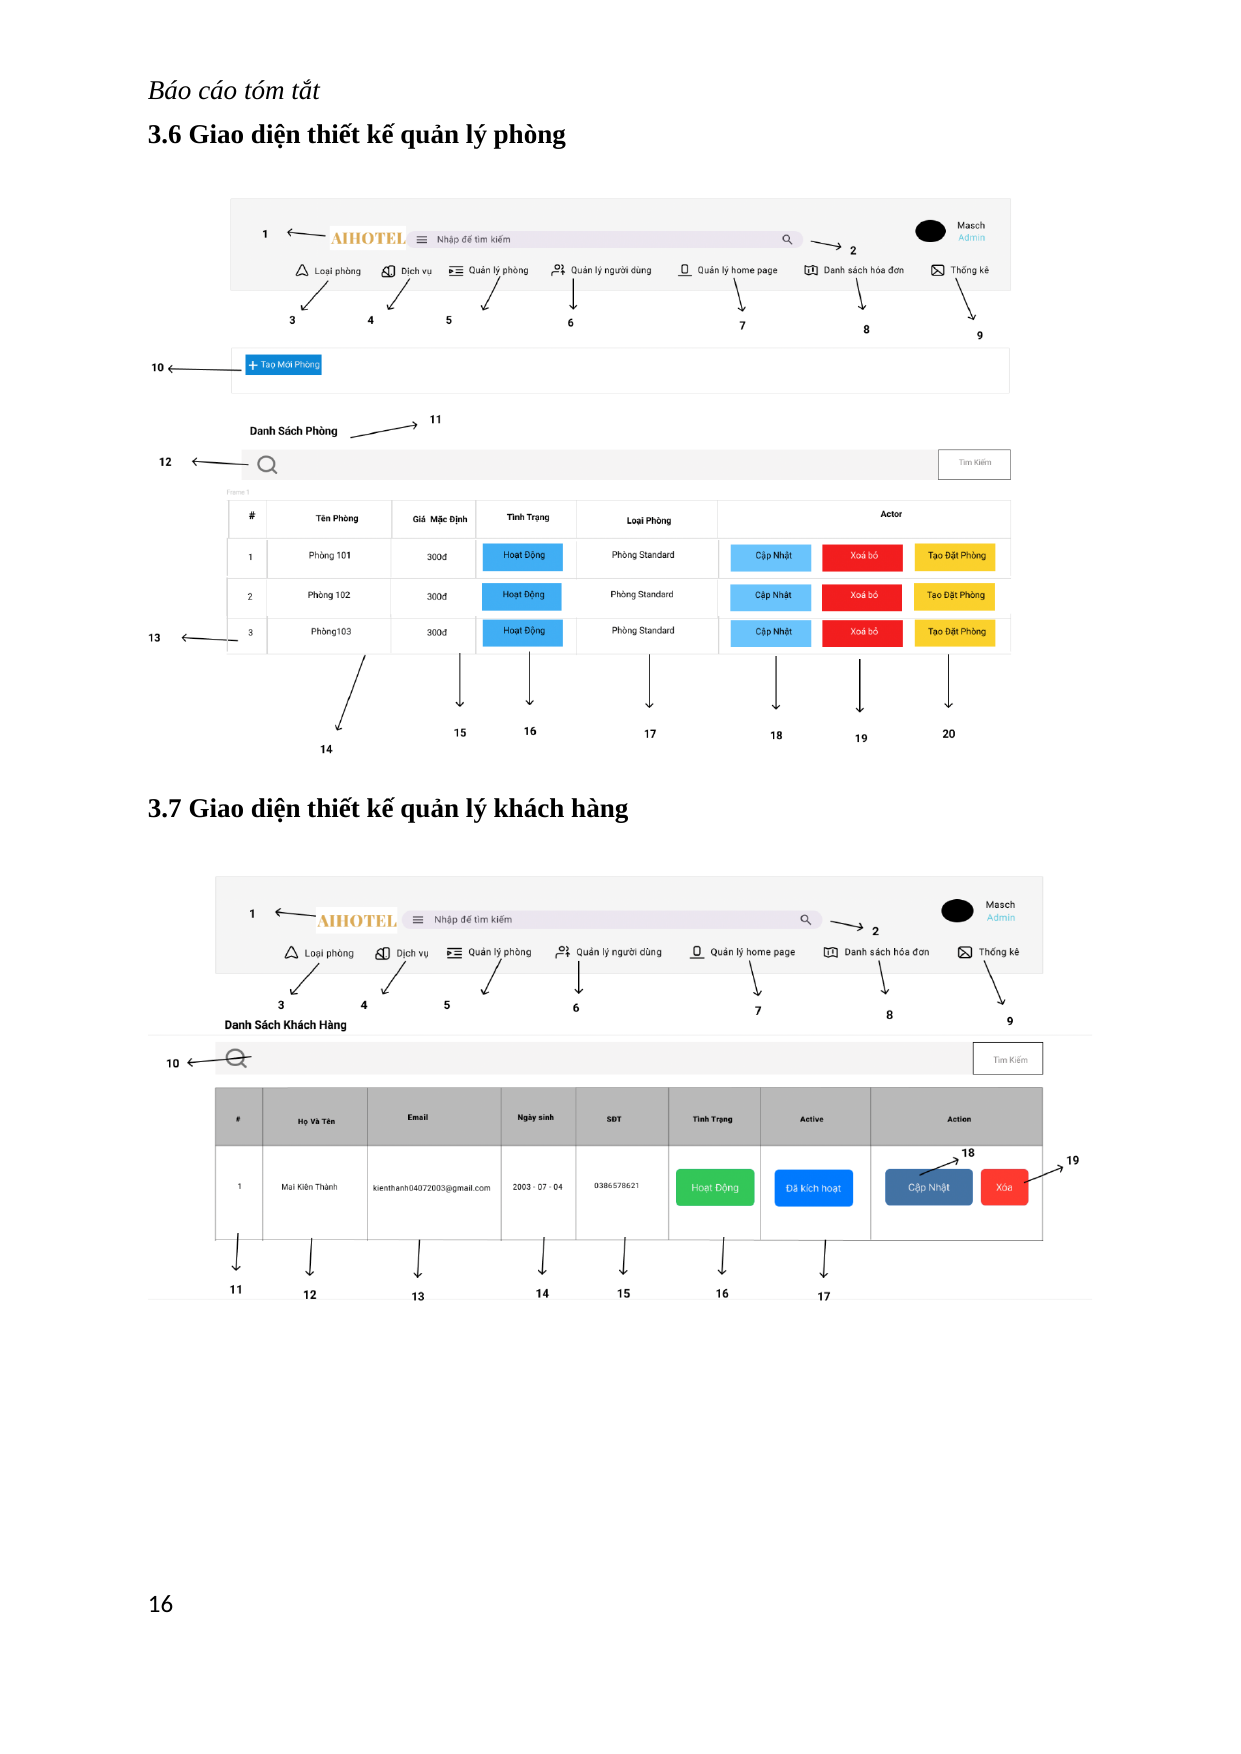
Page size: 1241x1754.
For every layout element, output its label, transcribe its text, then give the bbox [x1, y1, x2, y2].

subtitle 3.6 Giao diện thiết kế quản lý phòng [148, 118, 1092, 149]
picture [147, 164, 1092, 777]
subtitle 3.7 Giao diện thiết kế quản lý khách hàng [148, 792, 1092, 823]
picture [148, 838, 1093, 1306]
